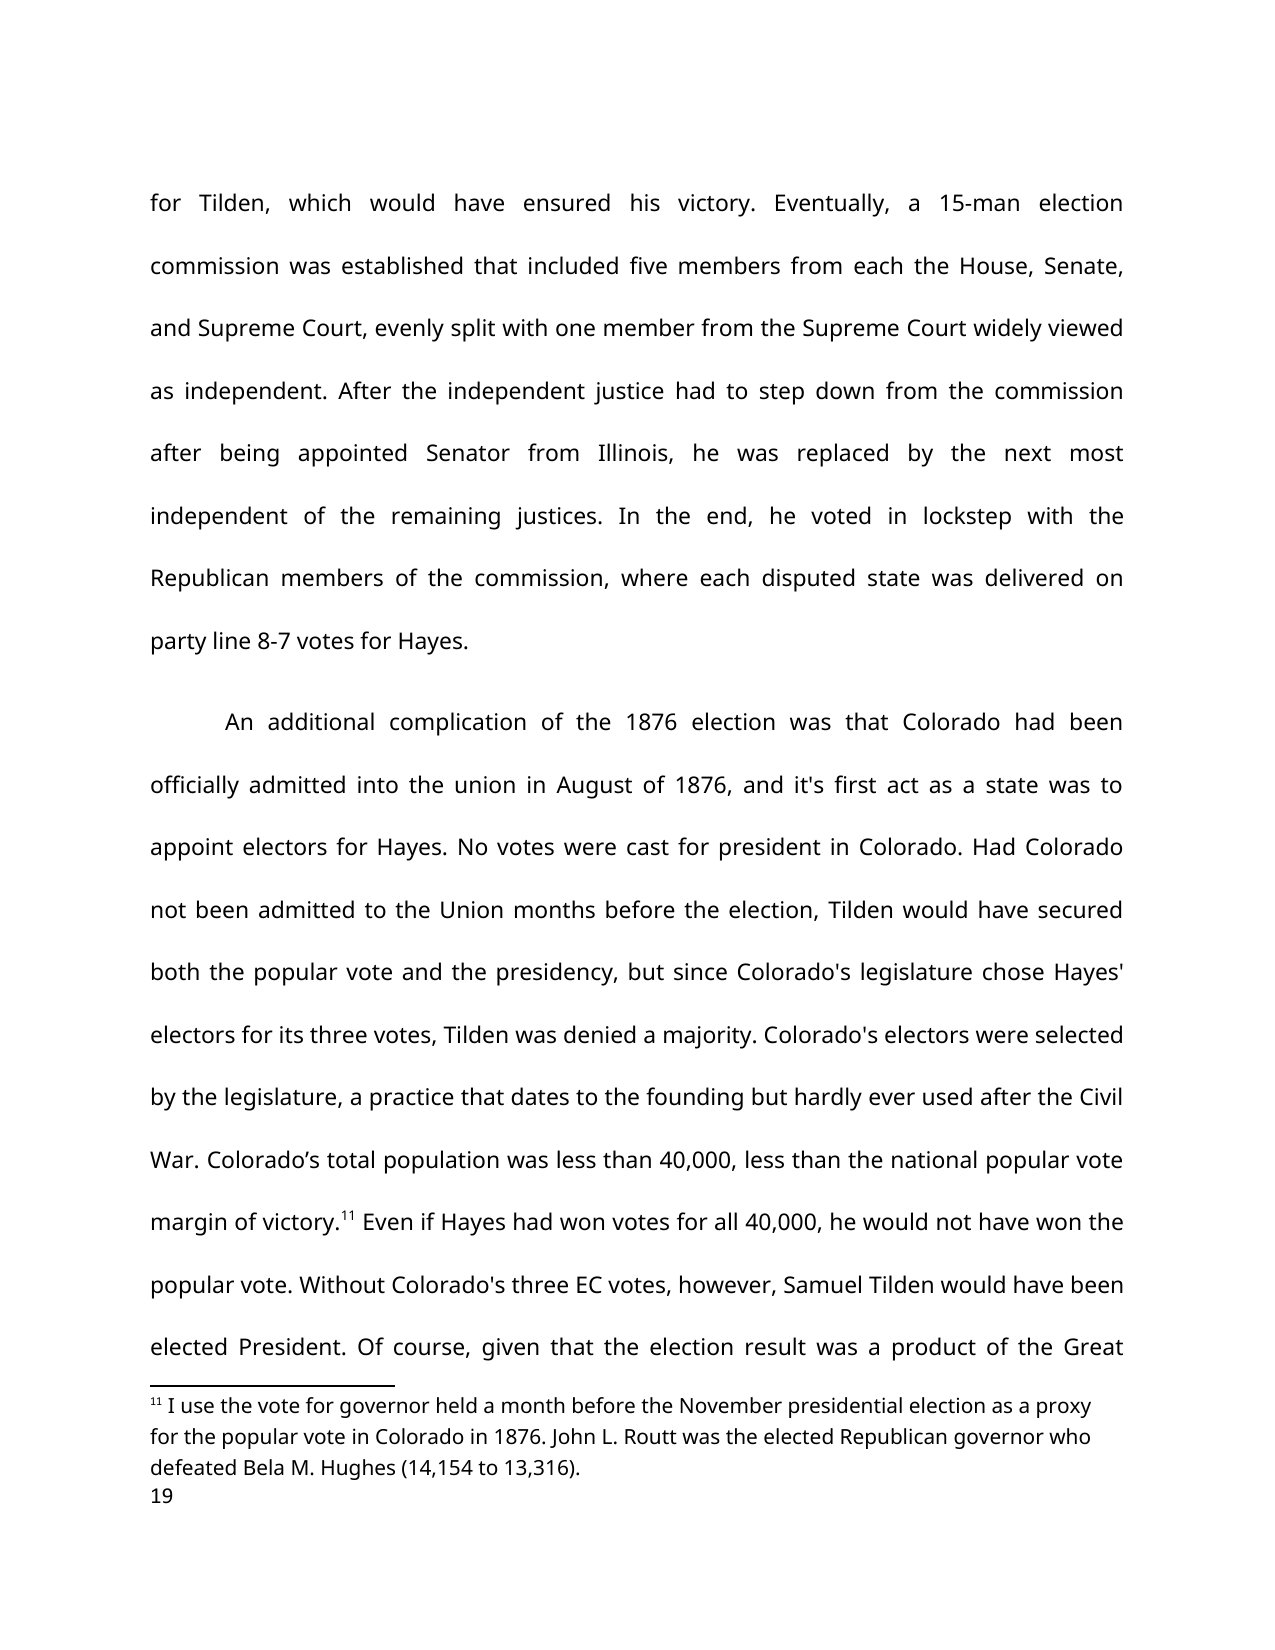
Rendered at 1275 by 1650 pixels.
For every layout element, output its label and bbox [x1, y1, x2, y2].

text [150, 187, 1125, 656]
text [150, 706, 1125, 1362]
